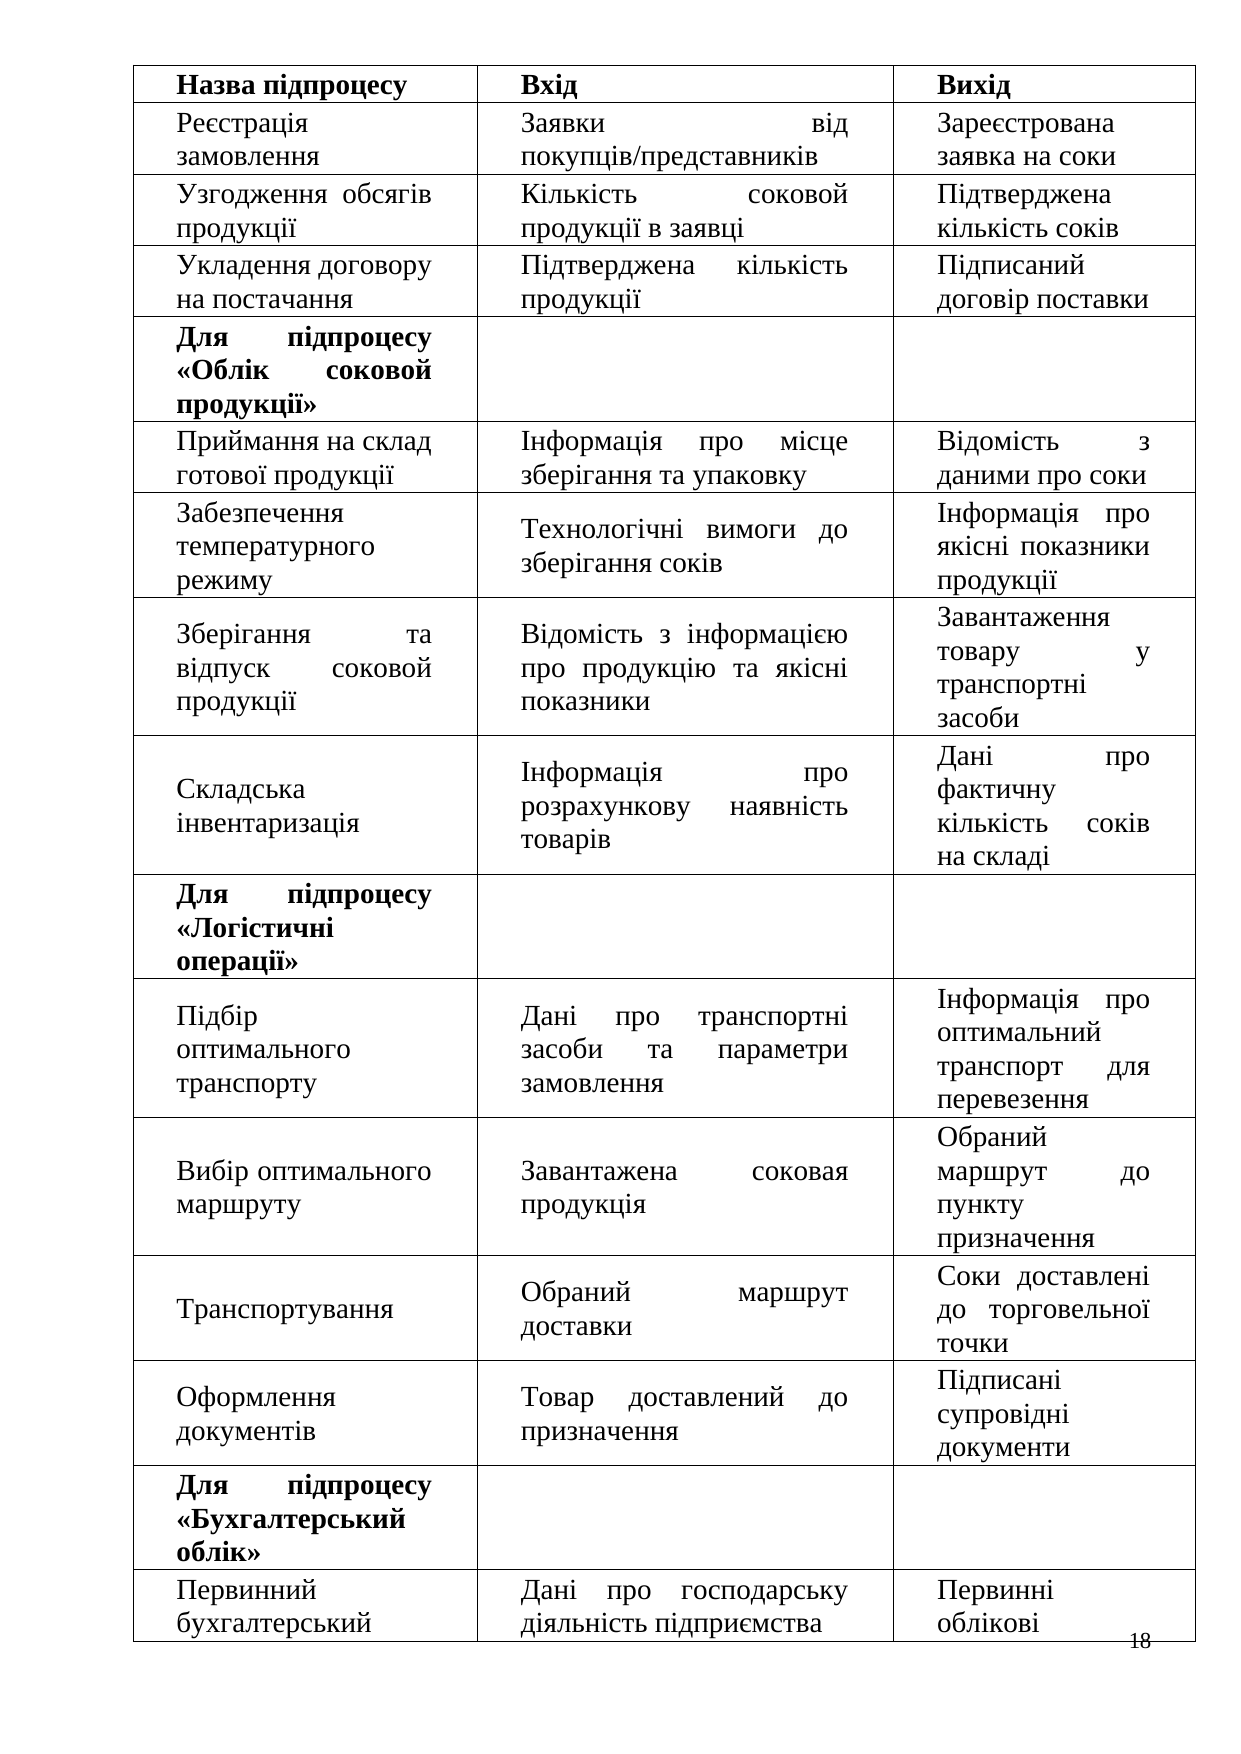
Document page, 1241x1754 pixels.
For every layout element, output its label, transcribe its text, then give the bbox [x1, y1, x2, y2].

table_cell Підписаний договір поставки [894, 246, 1195, 316]
table_cell Для підпроцесу «Логістичні операції» [134, 875, 477, 978]
table_cell [478, 317, 893, 421]
table_cell Зберігання та відпуск соковой продукції [134, 598, 477, 735]
table_cell Відомість з інформацією про продукцію та якісні показники [478, 598, 893, 735]
table_cell Обраний маршрут доставки [478, 1256, 893, 1360]
table_cell Завантаження товару у транспортні засоби [894, 598, 1195, 735]
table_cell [134, 1570, 477, 1641]
table_header Назва підпроцесу [134, 66, 477, 102]
table_cell Приймання на склад готової продукції [134, 422, 477, 492]
table_cell Технологічні вимоги до зберігання соків [478, 493, 893, 597]
table_cell Реєстрація замовлення [134, 103, 477, 173]
table_cell Вибір оптимального маршруту [134, 1118, 477, 1255]
table_cell Підтверджена кількість продукції [478, 246, 893, 316]
table_cell Складська інвентаризація [134, 736, 477, 873]
table_header Вихід [894, 66, 1195, 102]
table_cell [894, 875, 1195, 978]
table_cell Для підпроцесу «Облік соковой продукції» [134, 317, 477, 421]
table_cell Інформація про оптимальний транспорт для перевезення [894, 979, 1195, 1117]
table_cell Зареєстрована заявка на соки [894, 103, 1195, 173]
table_cell Підбір оптимального транспорту [134, 979, 477, 1117]
table_cell Підтверджена кількість соків [894, 175, 1195, 245]
table_cell Підписані супровідні документи [894, 1361, 1195, 1464]
table_cell Інформація про місце зберігання та упаковку [478, 422, 893, 492]
table_cell Узгодження обсягів продукції [134, 175, 477, 245]
table_cell Транспортування [134, 1256, 477, 1360]
table_cell Соки доставлені до торговельної точки [894, 1256, 1195, 1360]
table_cell Укладення договору на постачання [134, 246, 477, 316]
table_cell Для підпроцесу «Бухгалтерський облік» [134, 1466, 477, 1569]
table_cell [478, 1570, 893, 1641]
table_cell Інформація про розрахункову наявність товарів [478, 736, 893, 873]
table_header Вхід [478, 66, 893, 102]
table_cell Інформація про якісні показники продукції [894, 493, 1195, 597]
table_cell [894, 1570, 1195, 1641]
table_cell Забезпечення температурного режиму [134, 493, 477, 597]
table_cell [894, 317, 1195, 421]
table_cell Дані про транспортні засоби та параметри замовлення [478, 979, 893, 1117]
table_cell Оформлення документів [134, 1361, 477, 1464]
table_cell Завантажена соковая продукція [478, 1118, 893, 1255]
table_cell Відомість з даними про соки [894, 422, 1195, 492]
table_cell Обраний маршрут до пункту призначення [894, 1118, 1195, 1255]
table_cell Заявки від покупців/представників [478, 103, 893, 173]
table_cell Дані про фактичну кількість соків на складі [894, 736, 1195, 873]
table_cell [478, 875, 893, 978]
table_cell [894, 1466, 1195, 1569]
table_cell [478, 1466, 893, 1569]
table_cell Товар доставлений до призначення [478, 1361, 893, 1464]
table_cell Кількість соковой продукції в заявці [478, 175, 893, 245]
